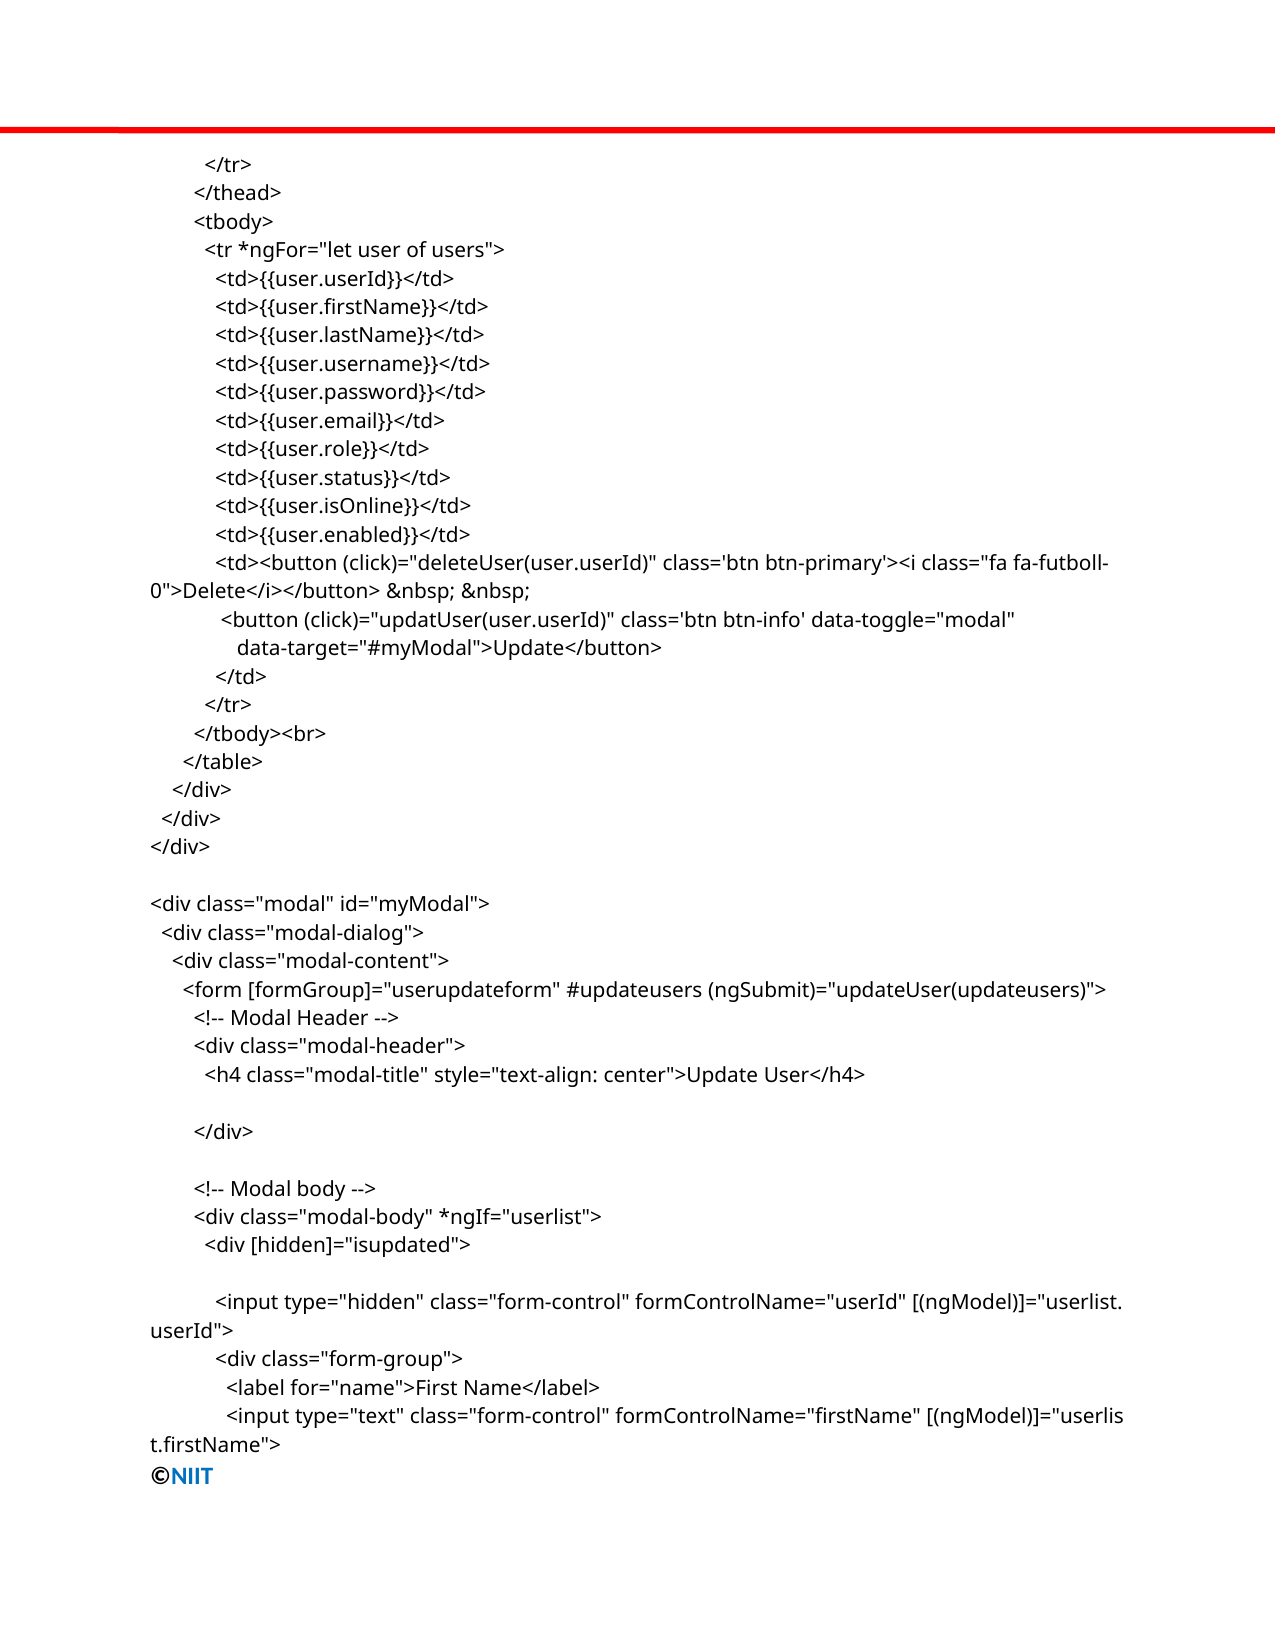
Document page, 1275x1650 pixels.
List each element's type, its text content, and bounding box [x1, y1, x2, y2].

text <td>{{user.role}}</td> [150, 434, 1125, 463]
text <td>{{user.status}}</td> [150, 463, 1125, 491]
text <td>{{user.lastName}}</td> [150, 321, 1125, 349]
text <div class="modal-header"> [150, 1032, 1125, 1060]
text <button (click)="updatUser(user.userId)" class='btn btn-info' data-toggle="modal" [150, 605, 1125, 633]
text </table> [150, 747, 1125, 776]
text <form [formGroup]="userupdateform" #updateusers (ngSubmit)="updateUser(updateusers)"> [150, 975, 1125, 1003]
text </div> [150, 804, 1125, 832]
text <td>{{user.password}}</td> [150, 377, 1125, 406]
text <td>{{user.isOnline}}</td> [150, 491, 1125, 520]
text <div class="form-group"> [150, 1344, 1125, 1373]
text </div> [150, 832, 1125, 861]
text </div> [150, 776, 1125, 804]
text <div class="modal" id="myModal"> [150, 889, 1125, 918]
text </tr> [150, 690, 1125, 719]
text <td><button (click)="deleteUser(user.userId)" class='btn btn-primary'><i class="fa fa-futboll-0">Delete</i></button> &nbsp; &nbsp; [150, 548, 1125, 605]
text <div class="modal-dialog"> [150, 918, 1125, 946]
text <input type="hidden" class="form-control" formControlName="userId" [(ngModel)]="userlist.userId"> [150, 1287, 1125, 1344]
text <h4 class="modal-title" style="text-align: center">Update User</h4> [150, 1060, 1125, 1088]
text <div class="modal-content"> [150, 946, 1125, 975]
text <label for="name">First Name</label> [150, 1373, 1125, 1401]
text <td>{{user.username}}</td> [150, 349, 1125, 377]
text <tr *ngFor="let user of users"> [150, 235, 1125, 264]
text <!-- Modal Header --> [150, 1003, 1125, 1032]
text <td>{{user.email}}</td> [150, 406, 1125, 434]
text </div> [150, 1117, 1125, 1145]
text <div class="modal-body" *ngIf="userlist"> [150, 1202, 1125, 1231]
text </tbody><br> [150, 719, 1125, 747]
text <td>{{user.userId}}</td> [150, 264, 1125, 292]
text <td>{{user.firstName}}</td> [150, 292, 1125, 321]
text <input type="text" class="form-control" formControlName="firstName" [(ngModel)]="userlist.firstName"> [150, 1401, 1125, 1458]
text <tbody> [150, 207, 1125, 235]
text </thead> [150, 178, 1125, 207]
text </tr> [150, 150, 1125, 178]
text <div [hidden]="isupdated"> [150, 1231, 1125, 1259]
text <td>{{user.enabled}}</td> [150, 520, 1125, 548]
text <!-- Modal body --> [150, 1174, 1125, 1202]
text </td> [150, 662, 1125, 690]
text data-target="#myModal">Update</button> [150, 633, 1125, 662]
